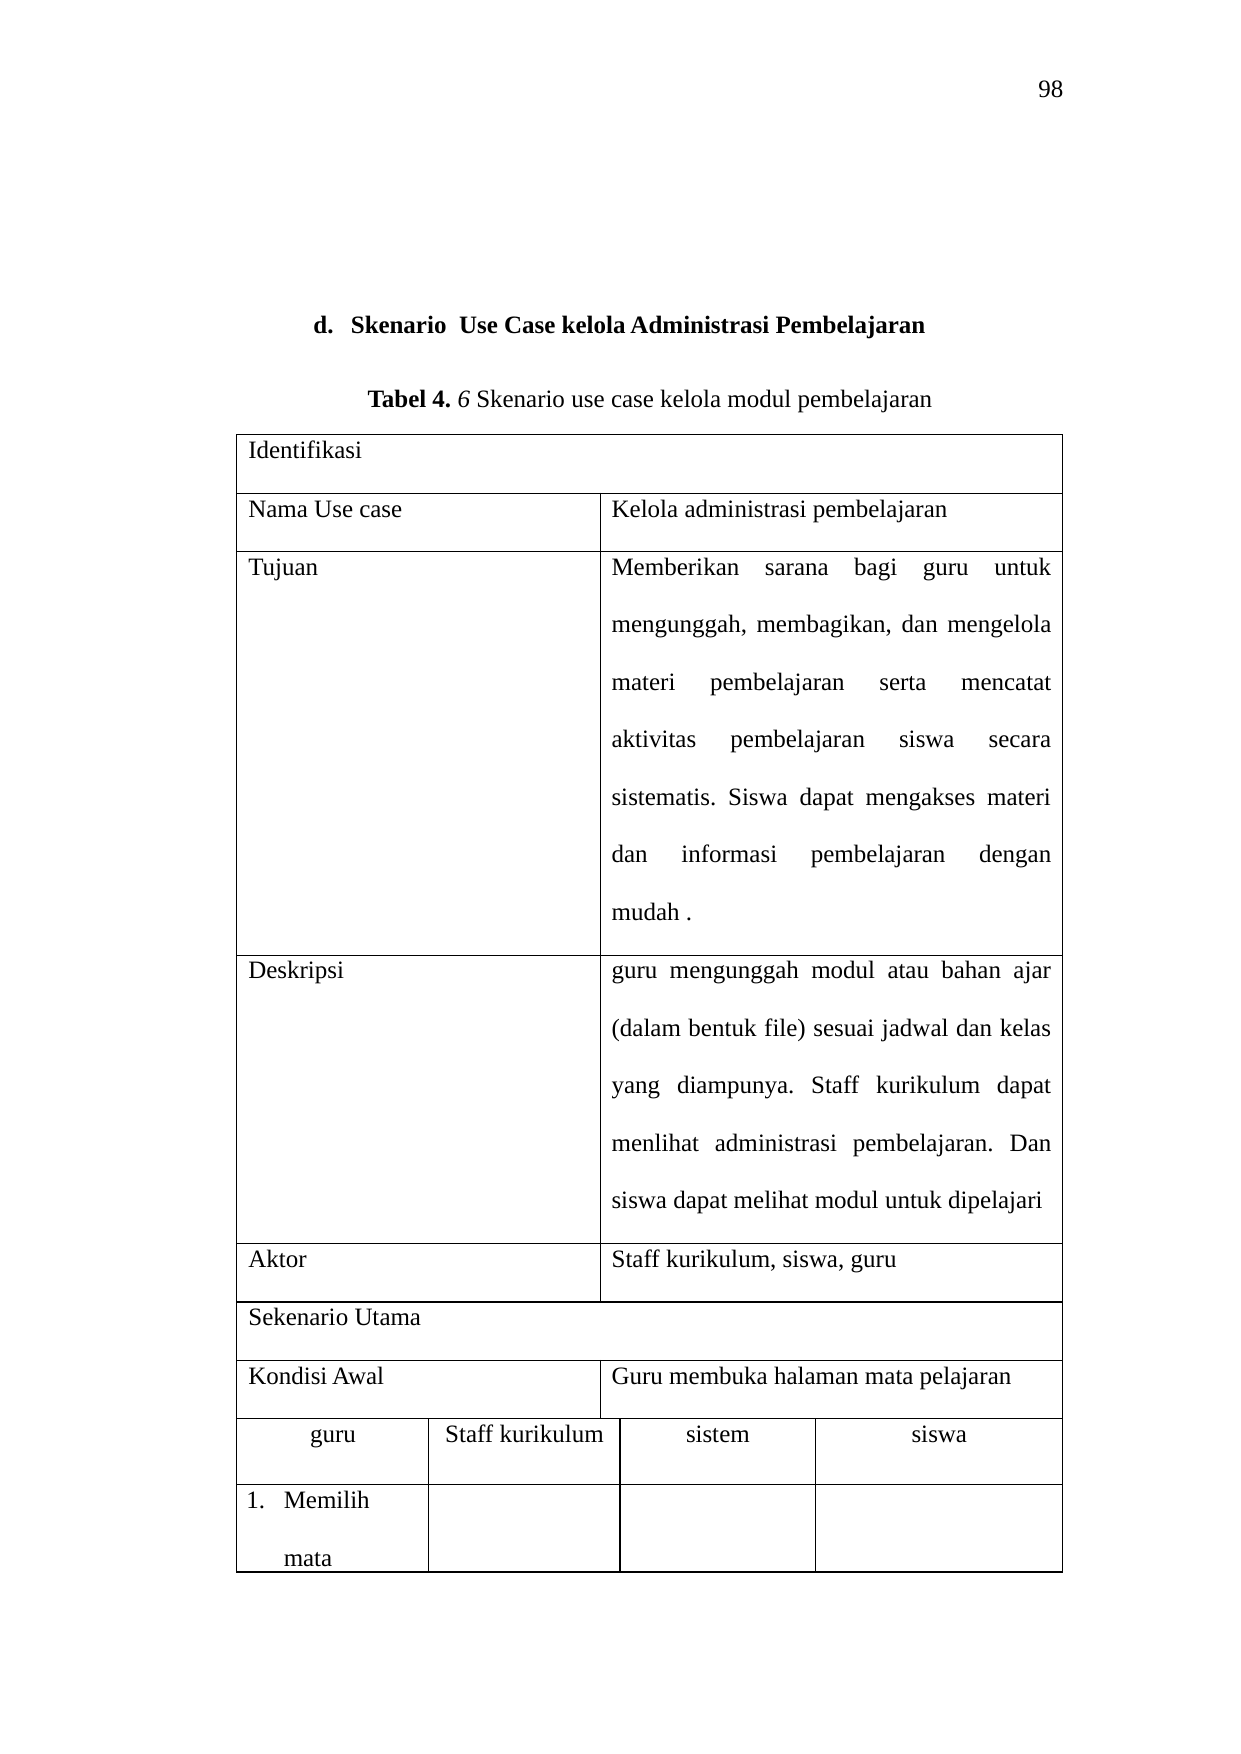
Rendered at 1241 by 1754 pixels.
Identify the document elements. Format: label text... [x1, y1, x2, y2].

list Skenario Use Case kelola Administrasi Pembelajaran [313, 310, 1063, 339]
table_cell Kondisi Awal [237, 1361, 600, 1418]
table_cell Nama Use case [237, 494, 600, 551]
table_cell guru [237, 1419, 428, 1484]
table_cell sistem [621, 1419, 815, 1484]
table_cell Memberikan sarana bagi guru untuk mengunggah, membagikan, dan mengelola materi pembelajaran serta mencatat aktivitas pembelajaran siswa secara sistematis. Siswa dapat mengakses materi dan informasi pembelajaran dengan mudah . [601, 552, 1062, 954]
table_cell Sekenario Utama [237, 1303, 1062, 1360]
table_cell [429, 1485, 619, 1571]
table_header Identifikasi [237, 435, 1062, 493]
table_cell Staff kurikulum, siswa, guru [601, 1244, 1062, 1301]
table_cell Kelola administrasi pembelajaran [601, 494, 1062, 551]
table_cell siswa [816, 1419, 1062, 1484]
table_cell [237, 1485, 428, 1571]
table_cell Guru membuka halaman mata pelajaran [601, 1361, 1062, 1418]
table_cell guru mengunggah modul atau bahan ajar (dalam bentuk file) sesuai jadwal dan kelas yang diampunya. Staff kurikulum dapat menlihat administrasi pembelajaran. Dan siswa dapat melihat modul untuk dipelajari [601, 956, 1062, 1243]
text Tabel 4. 6 Skenario use case kelola modul pembelajaran [236, 384, 1063, 413]
table_cell Aktor [237, 1244, 600, 1301]
table_cell Staff kurikulum [429, 1419, 619, 1484]
table_cell Tujuan [237, 552, 600, 954]
table_cell [816, 1485, 1062, 1571]
table_cell Deskripsi [237, 956, 600, 1243]
table_cell [621, 1485, 815, 1571]
